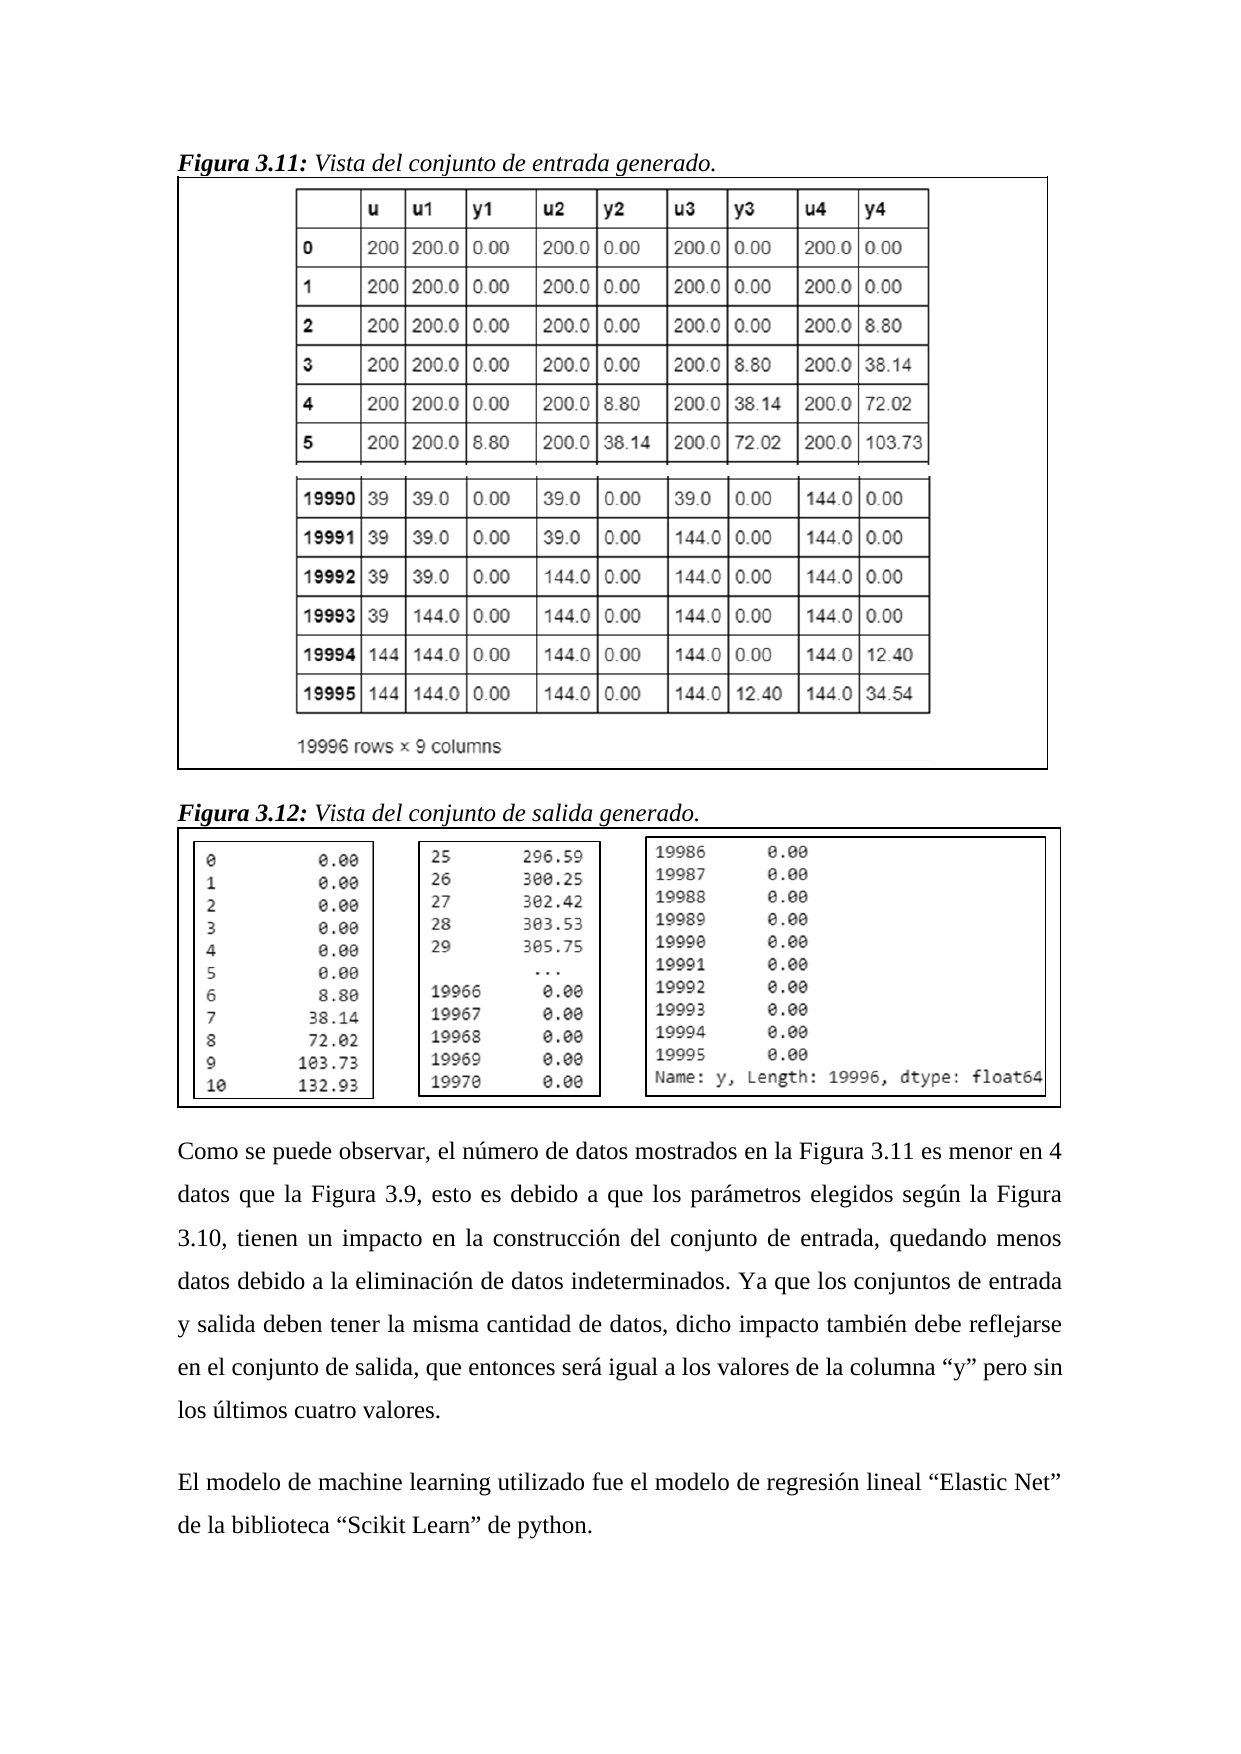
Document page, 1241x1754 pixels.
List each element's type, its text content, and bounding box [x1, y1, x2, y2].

picture [291, 185, 934, 761]
text Como se puede observar, el número de datos mostrados en la Figura 3.11 es menor en 4 datos que la Figura 3.9, esto es debido a que los parámetros elegidos según la Figura 3.10, tienen un impacto en la construcción del conjunto de entrada, quedando menos datos debido a la eliminación de datos indeterminados. Ya que los conjuntos de entrada y salida deben tener la misma cantidad de datos, dicho impacto también debe reflejarse en el conjunto de salida, que entonces será igual a los valores de la columna “y” pero sin los últimos cuatro valores. [177, 1136, 1063, 1424]
picture [193, 836, 1046, 1099]
text Figura 3.11: Vista del conjunto de entrada generado. [177, 148, 1063, 176]
text Figura 3.12: Vista del conjunto de salida generado. [177, 798, 1063, 827]
text El modelo de machine learning utilizado fue el modelo de regresión lineal “Elastic Net” de la biblioteca “Scikit Learn” de python. [177, 1467, 1063, 1539]
